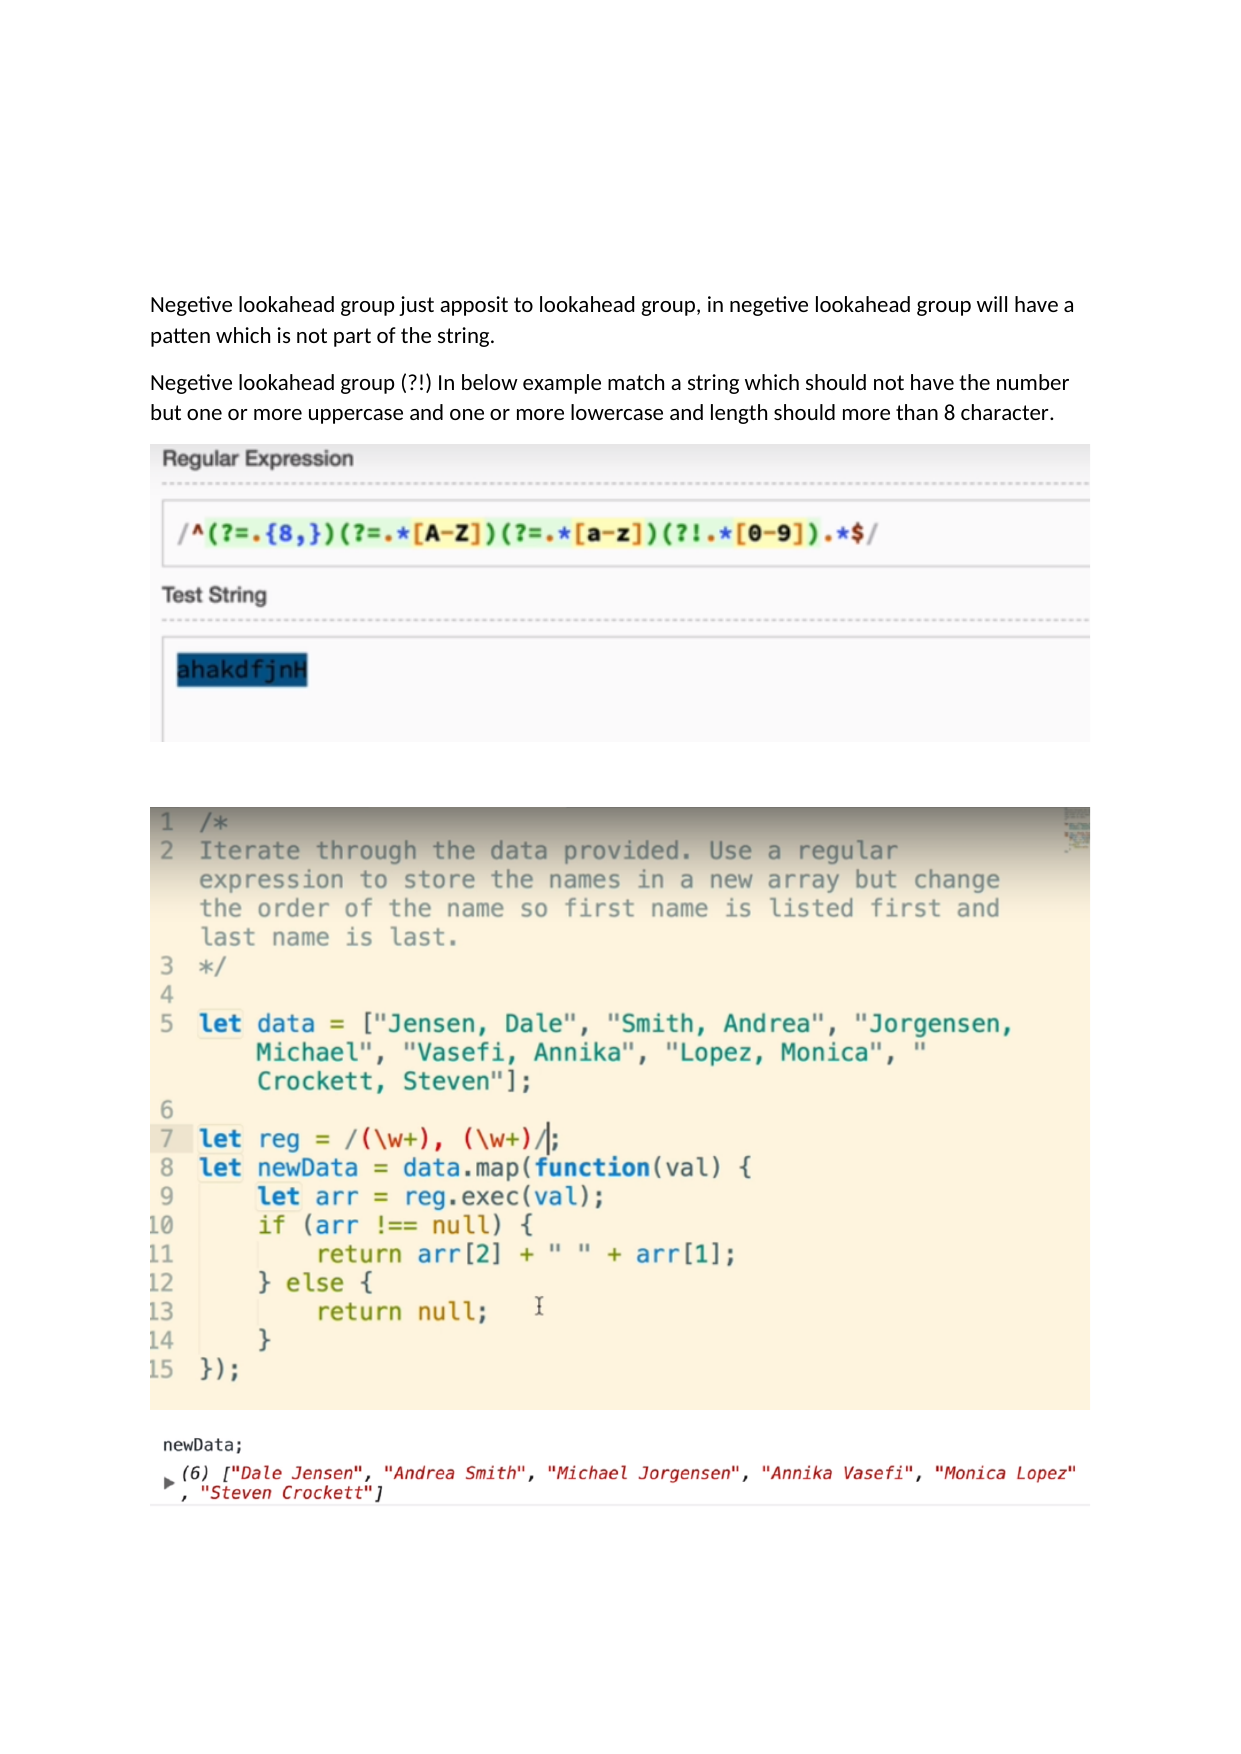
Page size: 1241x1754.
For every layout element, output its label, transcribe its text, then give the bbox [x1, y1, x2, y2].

picture [150, 1428, 1091, 1507]
picture [150, 444, 1091, 742]
text Negetive lookahead group just apposit to lookahead group, in negetive lookahead group will have a patten which is not part of the string. [150, 291, 1090, 349]
picture [150, 807, 1091, 1410]
text Negetive lookahead group (?!) In below example match a string which should not have the number but one or more uppercase and one or more lowercase and length should more than 8 character. [150, 368, 1090, 426]
